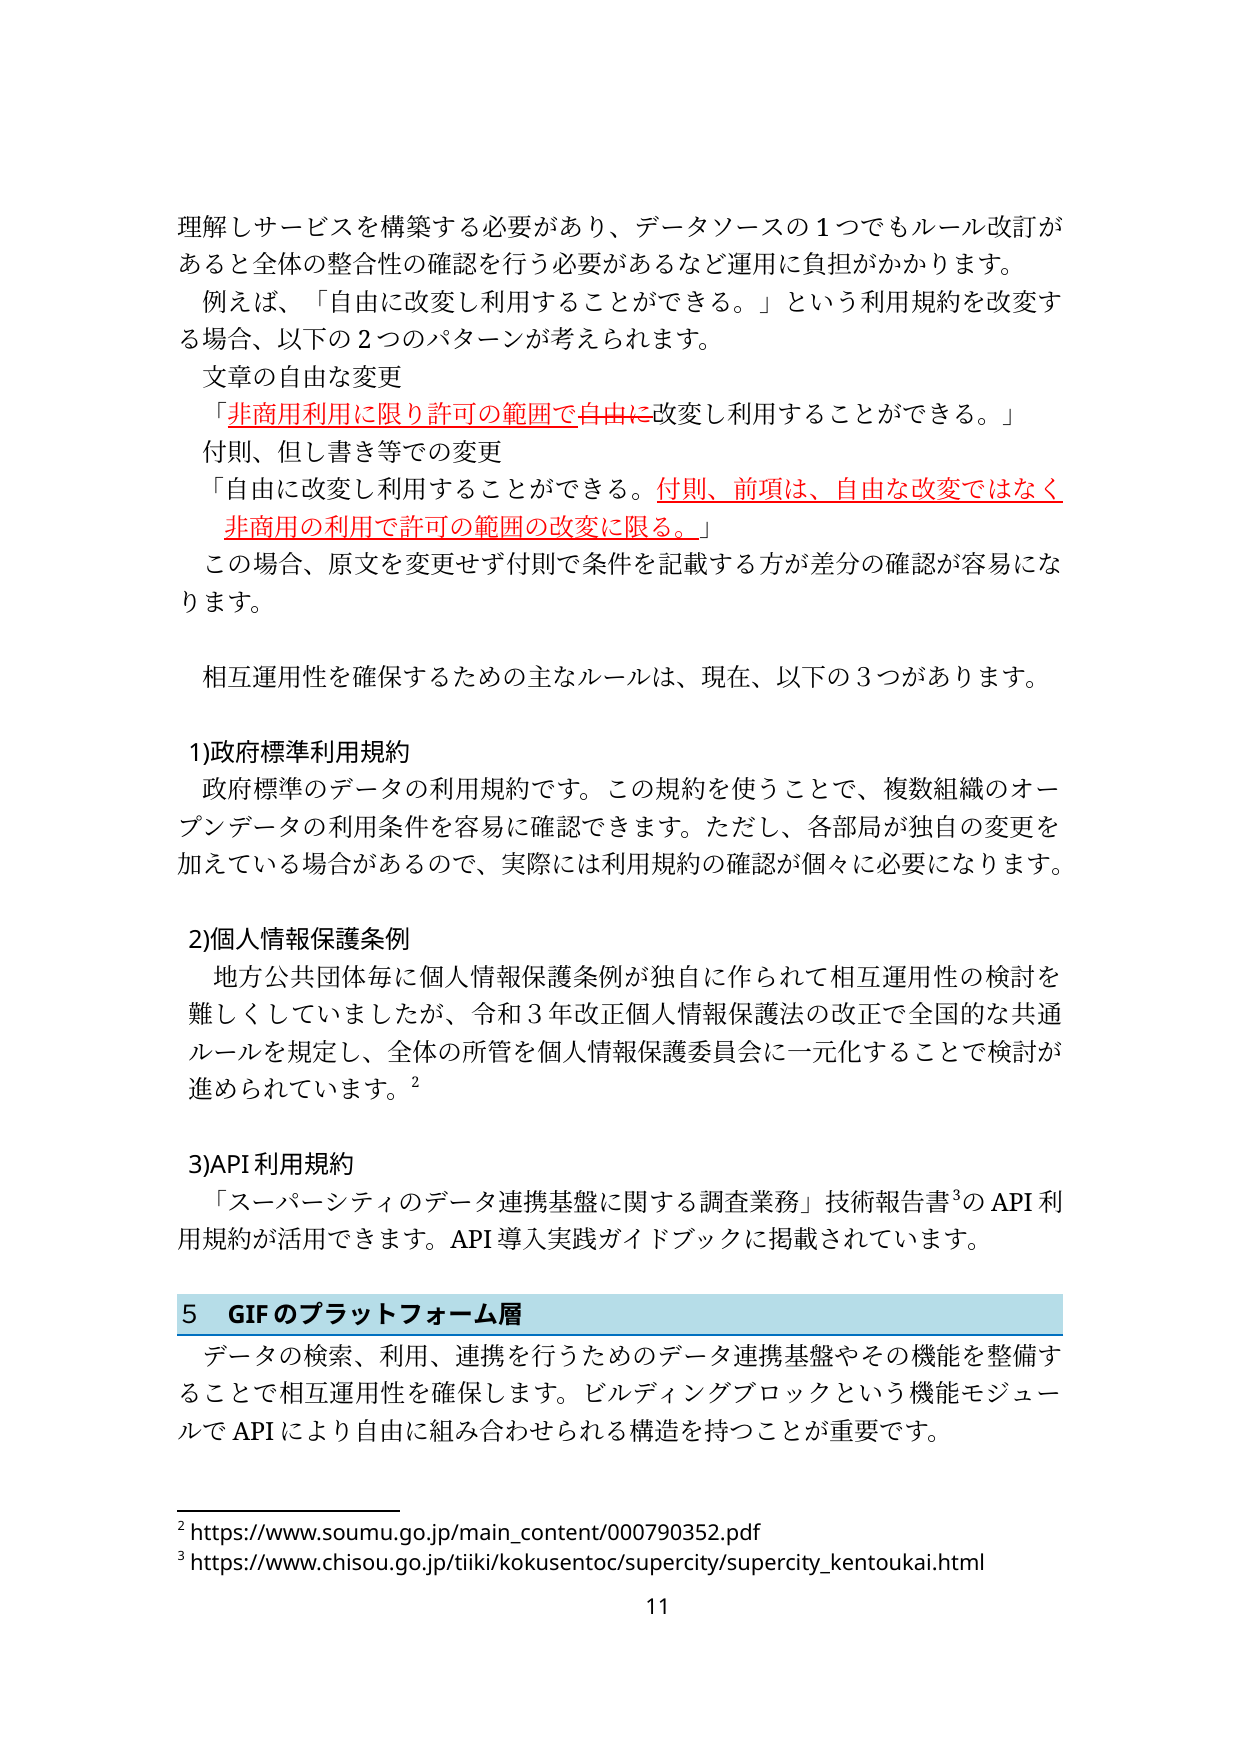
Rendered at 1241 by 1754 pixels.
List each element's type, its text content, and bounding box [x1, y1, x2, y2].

text 付則、但し書き等での変更 [177, 432, 1063, 469]
subtitle 個人情報保護条例 [188, 919, 1063, 957]
text データの検索、利用、連携を行うためのデータ連携基盤やその機能を整備することで相互運用性を確保します。ビルディングブロックという機能モジュールでAPIにより自由に組み合わせられる構造を持つことが重要です。 [177, 1336, 1063, 1448]
text 地方公共団体毎に個人情報保護条例が独自に作られて相互運用性の検討を難しくしていましたが、令和３年改正個人情報保護法の改正で全国的な共通ルールを規定し、全体の所管を個人情報保護委員会に一元化することで検討が進められています。 [188, 957, 1063, 1107]
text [177, 207, 1063, 282]
subtitle API利用規約 [188, 1144, 1063, 1182]
text 文章の自由な変更 [177, 357, 1063, 394]
text 例えば、「自由に改変し利用することができる。」という利用規約を改変する場合、以下の2つのパターンが考えられます。 [177, 282, 1063, 357]
text 「スーパーシティのデータ連携基盤に関する調査業務」技術報告書のAPI利用規約が活用できます。API導入実践ガイドブックに掲載されています。 [177, 1182, 1063, 1257]
subtitle 政府標準利用規約 [188, 732, 1063, 769]
text 相互運用性を確保するための主なルールは、現在、以下の３つがあります。 [177, 657, 1063, 694]
text 「非商用利用に限り許可の範囲で自由に改変し利用することができる。」 [177, 394, 1063, 432]
text 政府標準のデータの利用規約です。この規約を使うことで、複数組織のオープンデータの利用条件を容易に確認できます。ただし、各部局が独自の変更を加えている場合があるので、実際には利用規約の確認が個々に必要になります。 [177, 769, 1063, 882]
subtitle GIFのプラットフォーム層 [177, 1294, 1063, 1334]
text この場合、原文を変更せず付則で条件を記載する方が差分の確認が容易になります。 [177, 544, 1063, 619]
text 「自由に改変し利用することができる。付則、前項は、自由な改変ではなく非商用の利用で許可の範囲の改変に限る。」 [199, 469, 1063, 544]
